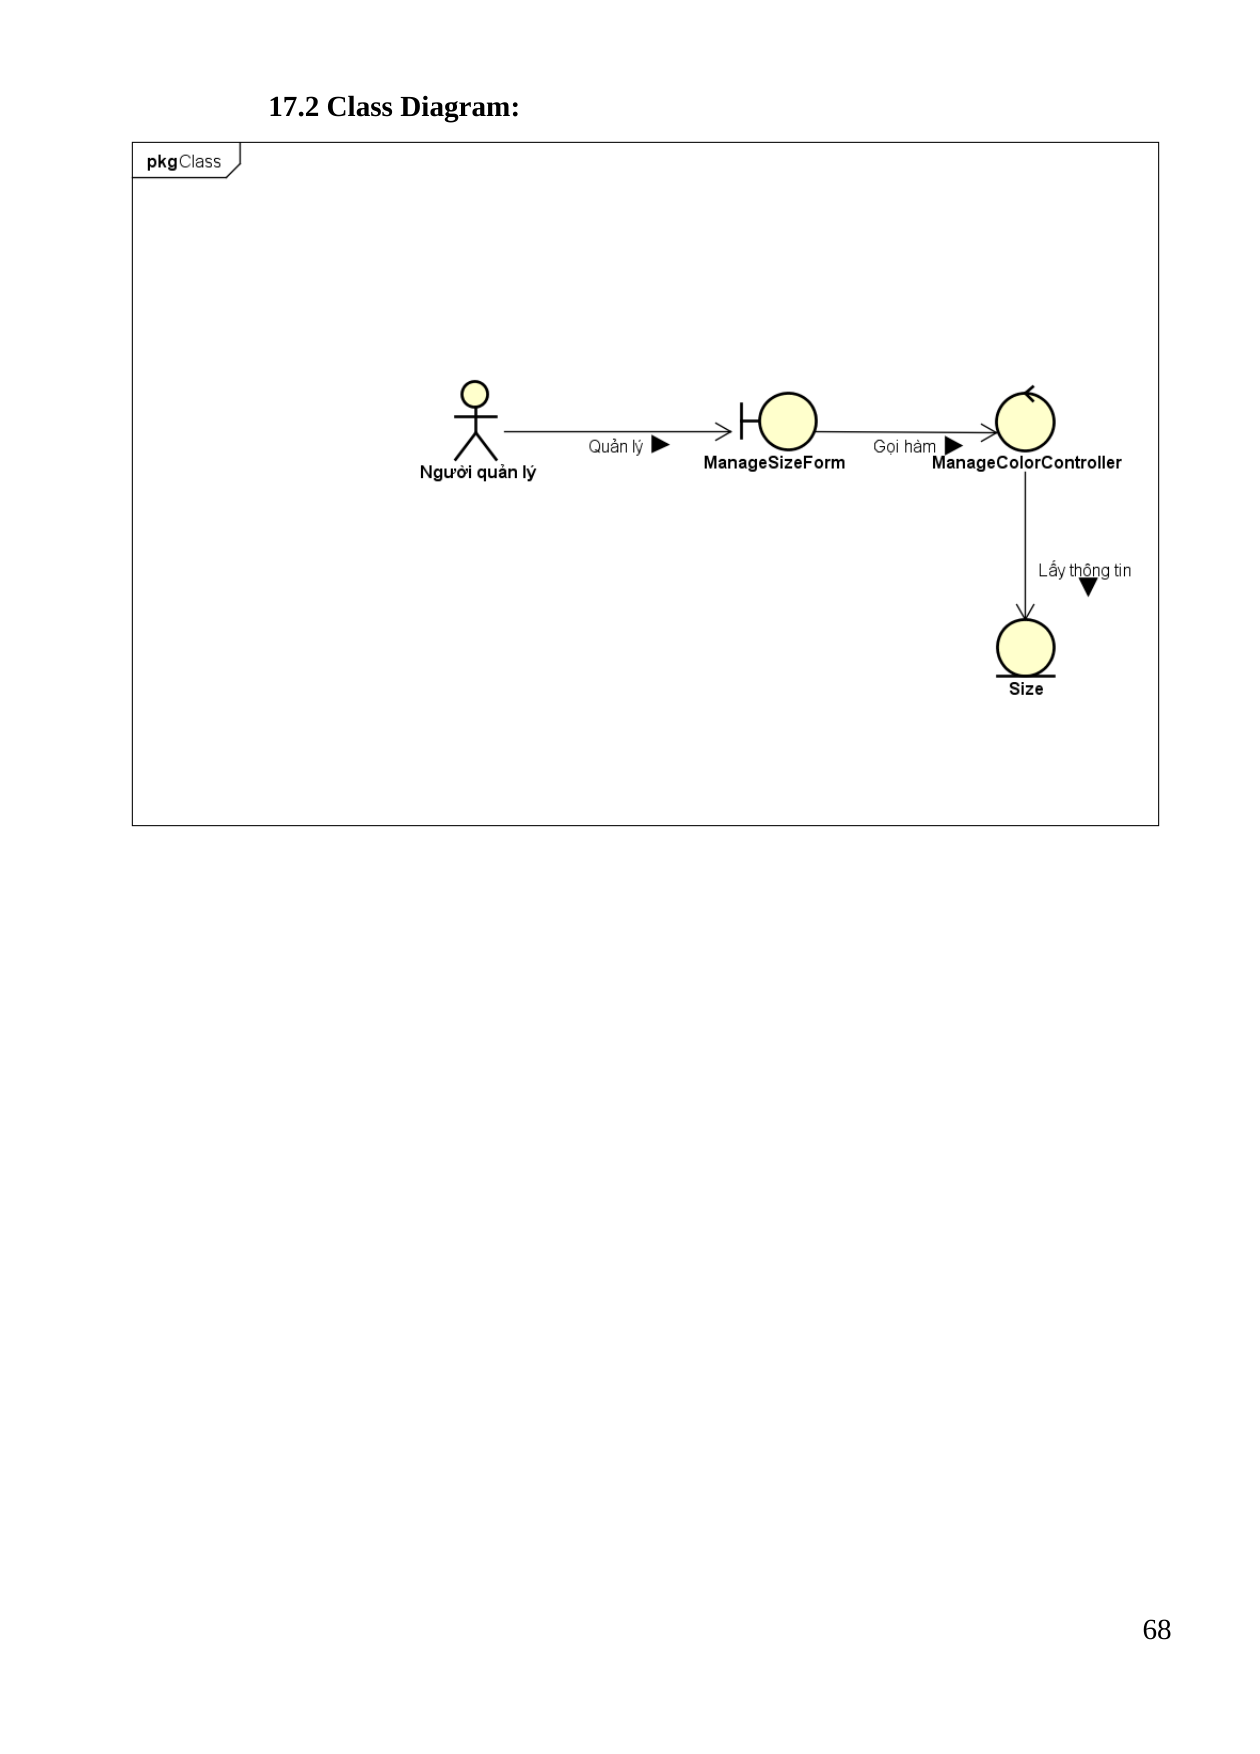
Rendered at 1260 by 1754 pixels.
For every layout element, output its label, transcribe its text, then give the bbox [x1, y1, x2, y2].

subtitle 17.2 Class Diagram: [118, 89, 1171, 122]
picture [118, 128, 1172, 839]
